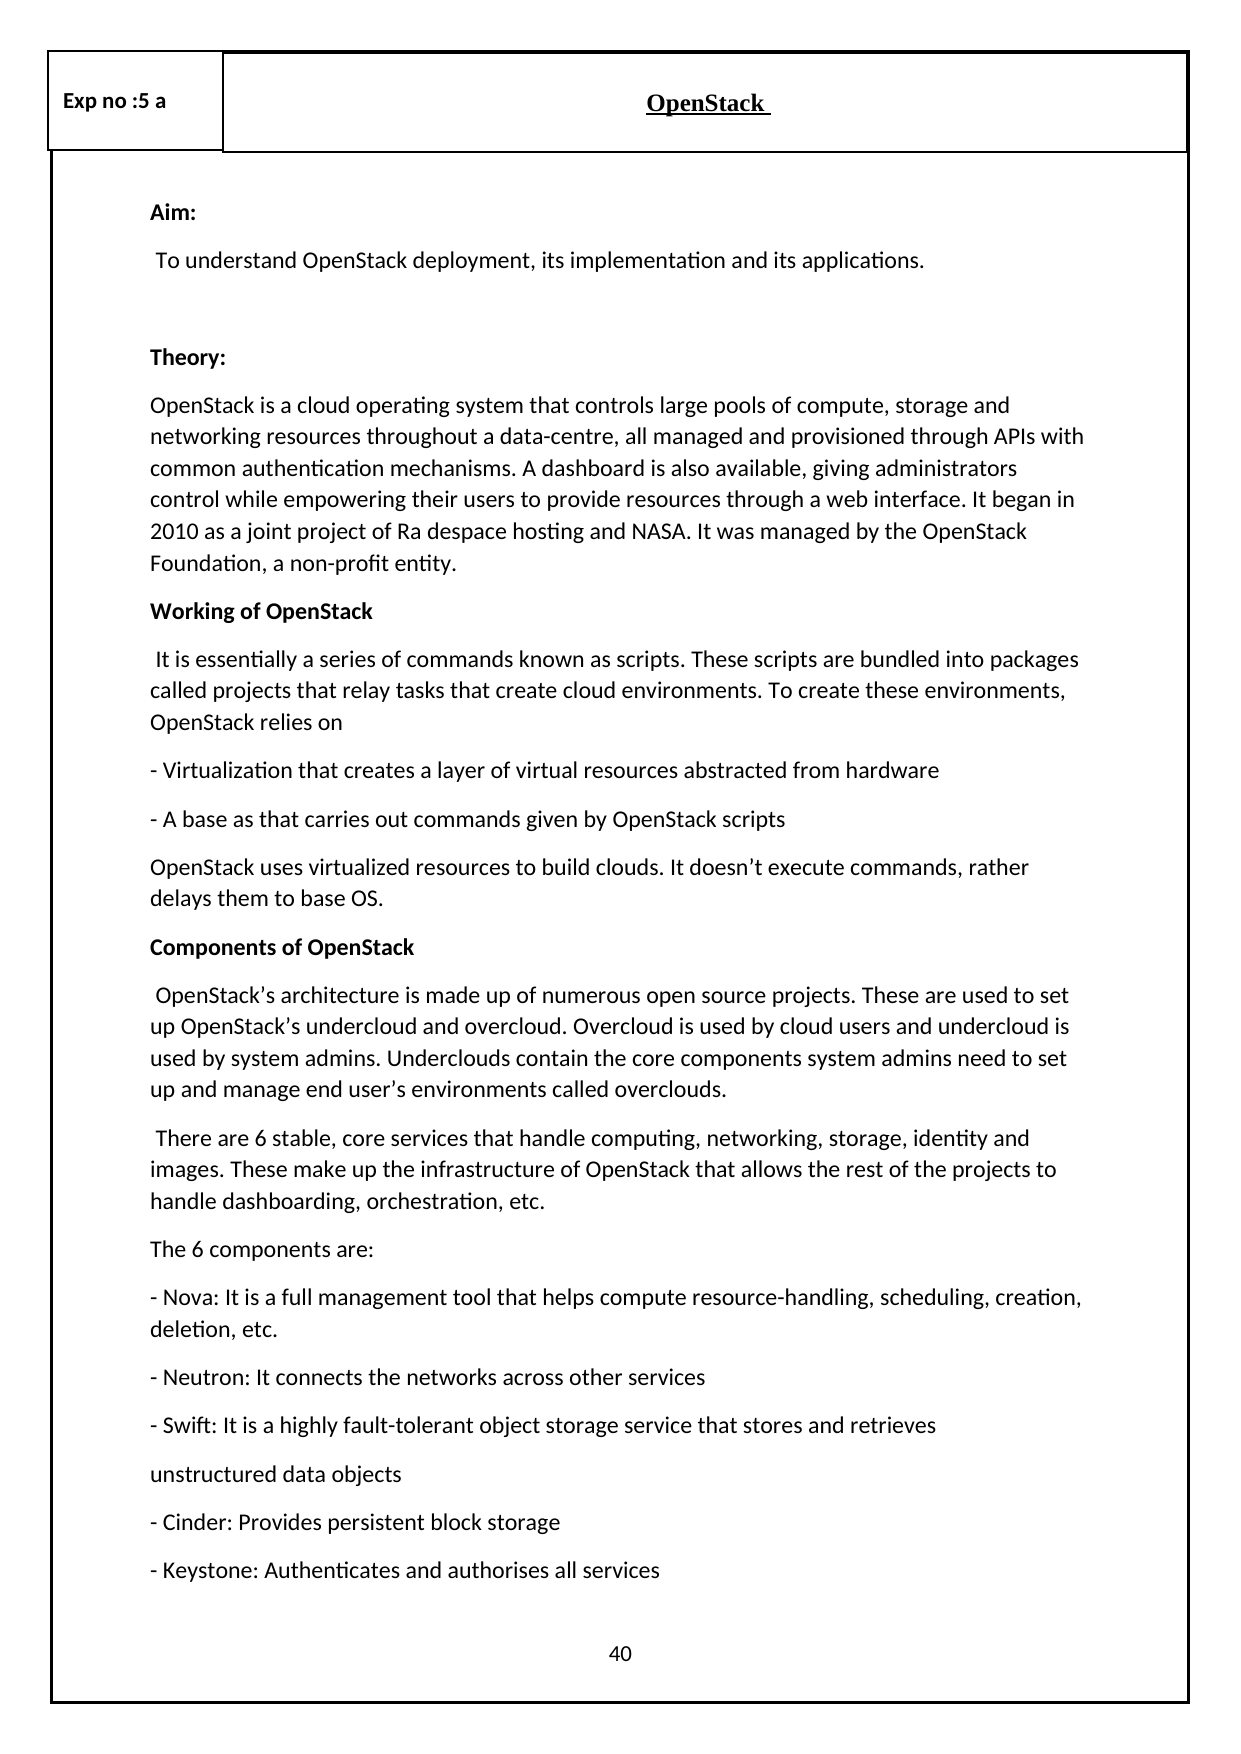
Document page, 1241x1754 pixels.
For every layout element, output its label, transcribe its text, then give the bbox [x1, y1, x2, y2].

text - A base as that carries out commands given by OpenStack scripts [150, 804, 1090, 833]
text - Neutron: It connects the networks across other services [150, 1362, 1090, 1391]
text OpenStack is a cloud operating system that controls large pools of compute, storage and networking resources throughout a data-centre, all managed and provisioned through APIs with common authentication mechanisms. A dashboard is also available, giving administrators control while empowering their users to provide resources through a web interface. It began in 2010 as a joint project of Ra despace hosting and NASA. It was managed by the OpenStack Foundation, a non-profit entity. [150, 390, 1090, 577]
text - Nova: It is a full management tool that helps compute resource-handling, scheduling, creation, deletion, etc. [150, 1282, 1090, 1343]
text - Cinder: Provides persistent block storage [150, 1507, 1090, 1536]
text Aim: [150, 197, 1090, 226]
text Theory: [150, 342, 1090, 371]
text There are 6 stable, core services that handle computing, networking, storage, identity and images. These make up the infrastructure of OpenStack that allows the rest of the projects to handle dashboarding, orchestration, etc. [150, 1123, 1090, 1215]
text unstructured data objects [150, 1459, 1090, 1488]
text OpenStack’s architecture is made up of numerous open source projects. These are used to set up OpenStack’s undercloud and overcloud. Overcloud is used by cloud users and undercloud is used by system admins. Underclouds contain the core components system admins need to set up and manage end user’s environments called overclouds. [150, 980, 1090, 1104]
text - Swift: It is a highly fault-tolerant object storage service that stores and retrieves [150, 1410, 1090, 1440]
text OpenStack uses virtualized resources to build clouds. It doesn’t execute commands, rather delays them to base OS. [150, 852, 1090, 913]
text Components of OpenStack [150, 932, 1090, 961]
text - Virtualization that creates a layer of virtual resources abstracted from hardware [150, 755, 1090, 785]
text To understand OpenStack deployment, its implementation and its applications. [150, 245, 1090, 274]
text Working of OpenStack [150, 596, 1090, 625]
text The 6 components are: [150, 1234, 1090, 1263]
text - Keystone: Authenticates and authorises all services [150, 1555, 1090, 1584]
text It is essentially a series of commands known as scripts. These scripts are bundled into packages called projects that relay tasks that create cloud environments. To create these environments, OpenStack relies on [150, 644, 1090, 736]
